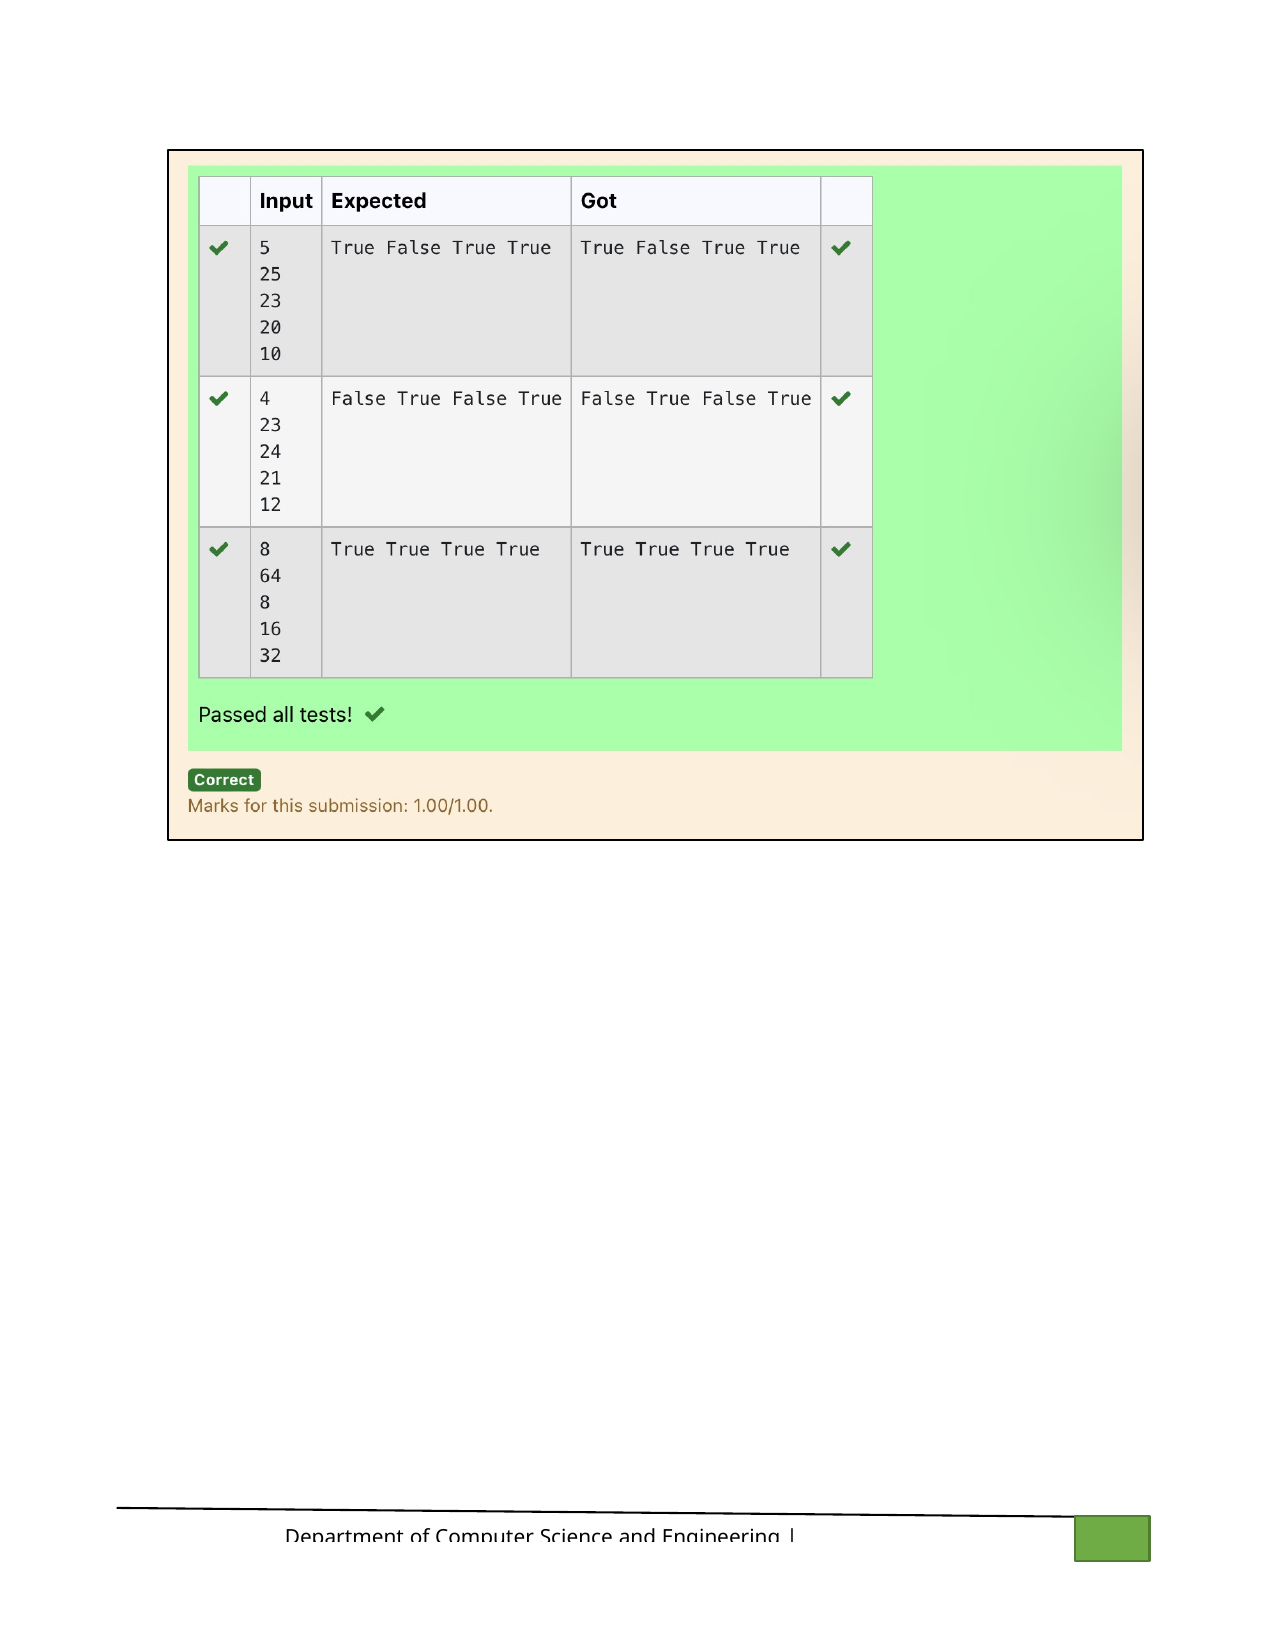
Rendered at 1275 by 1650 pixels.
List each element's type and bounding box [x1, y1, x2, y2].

picture [169, 151, 1142, 839]
